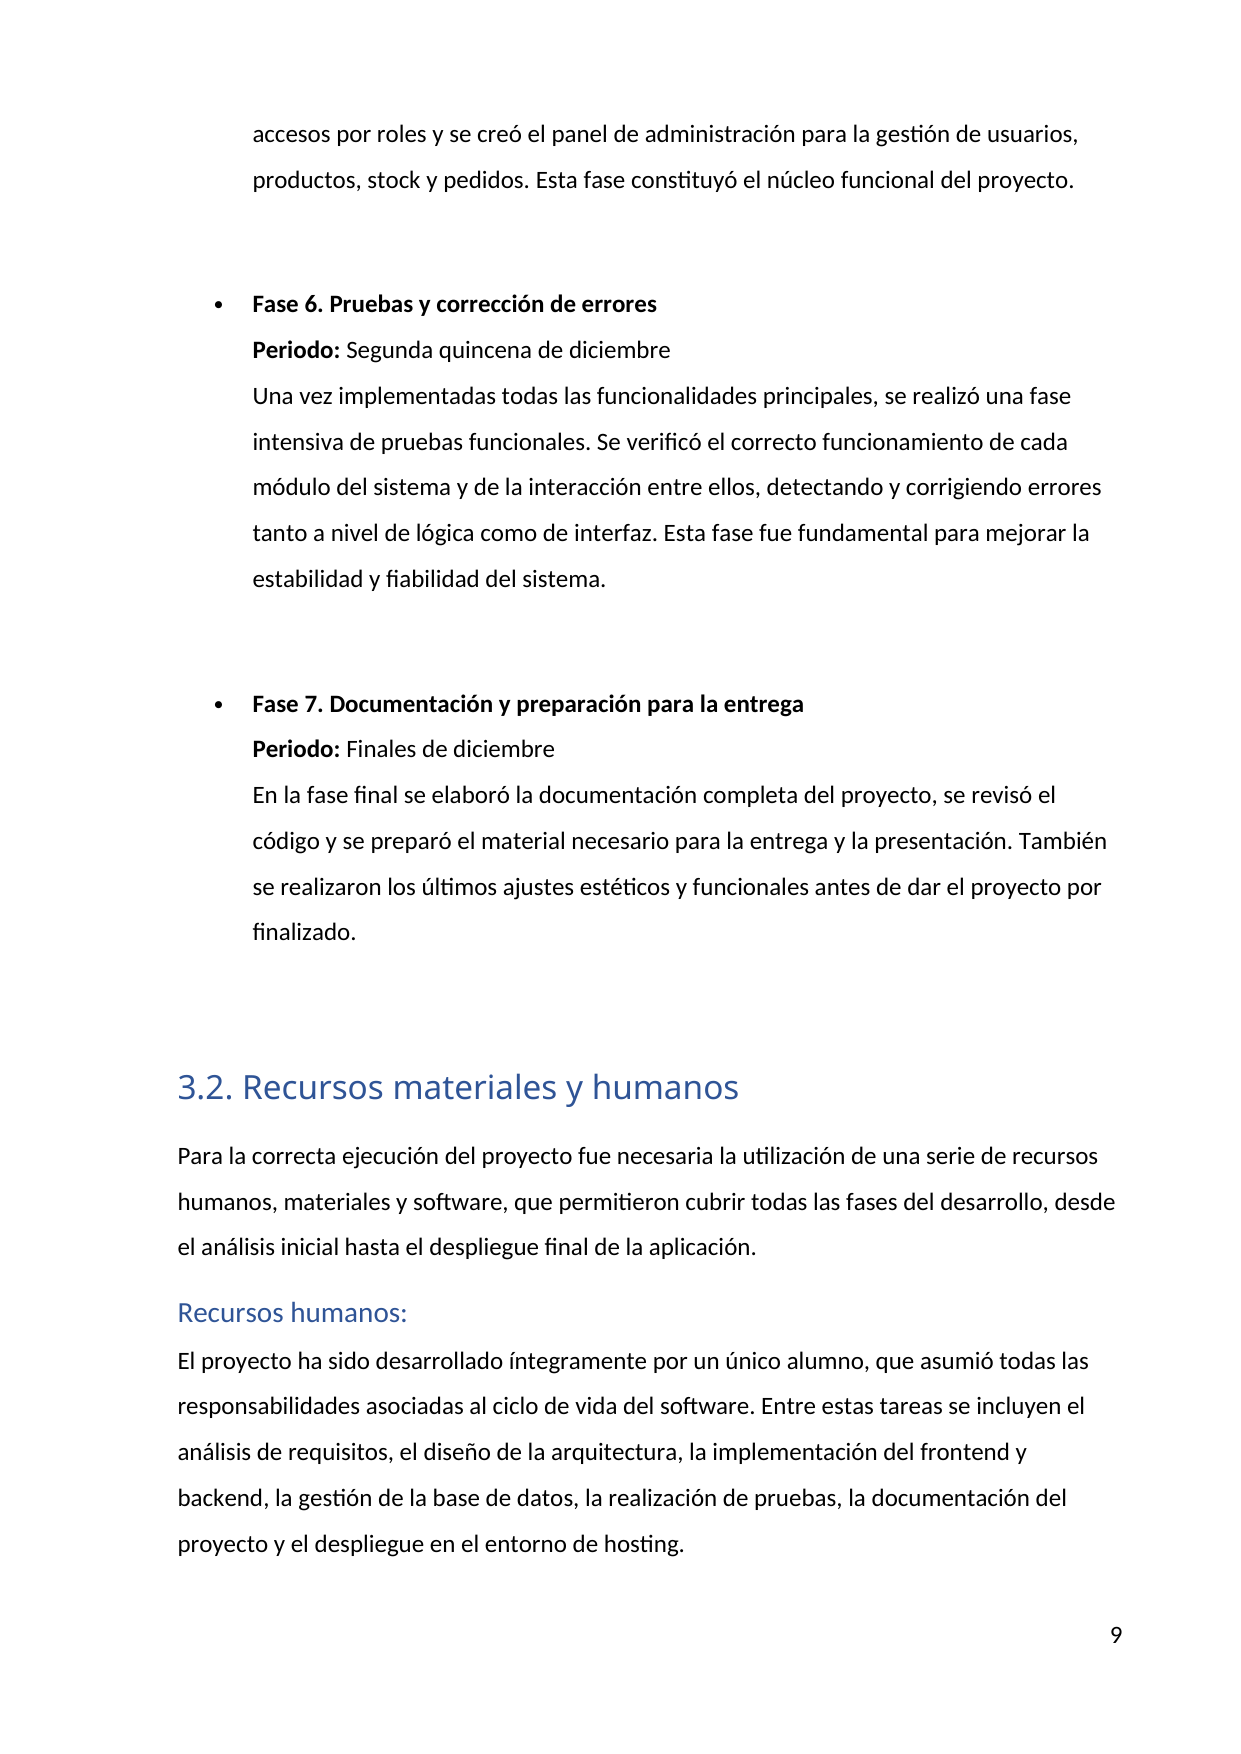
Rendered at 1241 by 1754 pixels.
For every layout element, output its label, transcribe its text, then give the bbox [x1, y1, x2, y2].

list Fase 6. Pruebas y corrección de errores Periodo: Segunda quincena de diciembre Una vez implementadas todas las funcionalidades principales, se realizó una fase intensiva de pruebas funcionales. Se verificó el correcto funcionamiento de cada módulo del sistema y de la interacción entre ellos, detectando y corrigiendo errores tanto a nivel de lógica como de interfaz. Esta fase fue fundamental para mejorar la estabilidad y fiabilidad del sistema. [215, 289, 1122, 593]
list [215, 118, 1122, 194]
subtitle 3.2. Recursos materiales y humanos [177, 1064, 1122, 1109]
text Para la correcta ejecución del proyecto fue necesaria la utilización de una serie de recursos humanos, materiales y software, que permitieron cubrir todas las fases del desarrollo, desde el análisis inicial hasta el despliegue final de la aplicación. [177, 1140, 1122, 1262]
text Recursos humanos: El proyecto ha sido desarrollado íntegramente por un único alumno, que asumió todas las responsabilidades asociadas al ciclo de vida del software. Entre estas tareas se incluyen el análisis de requisitos, el diseño de la arquitectura, la implementación del frontend y backend, la gestión de la base de datos, la realización de pruebas, la documentación del proyecto y el despliegue en el entorno de hosting. [177, 1294, 1122, 1558]
list Fase 7. Documentación y preparación para la entrega Periodo: Finales de diciembre En la fase final se elaboró la documentación completa del proyecto, se revisó el código y se preparó el material necesario para la entrega y la presentación. También se realizaron los últimos ajustes estéticos y funcionales antes de dar el proyecto por finalizado. [215, 688, 1122, 947]
